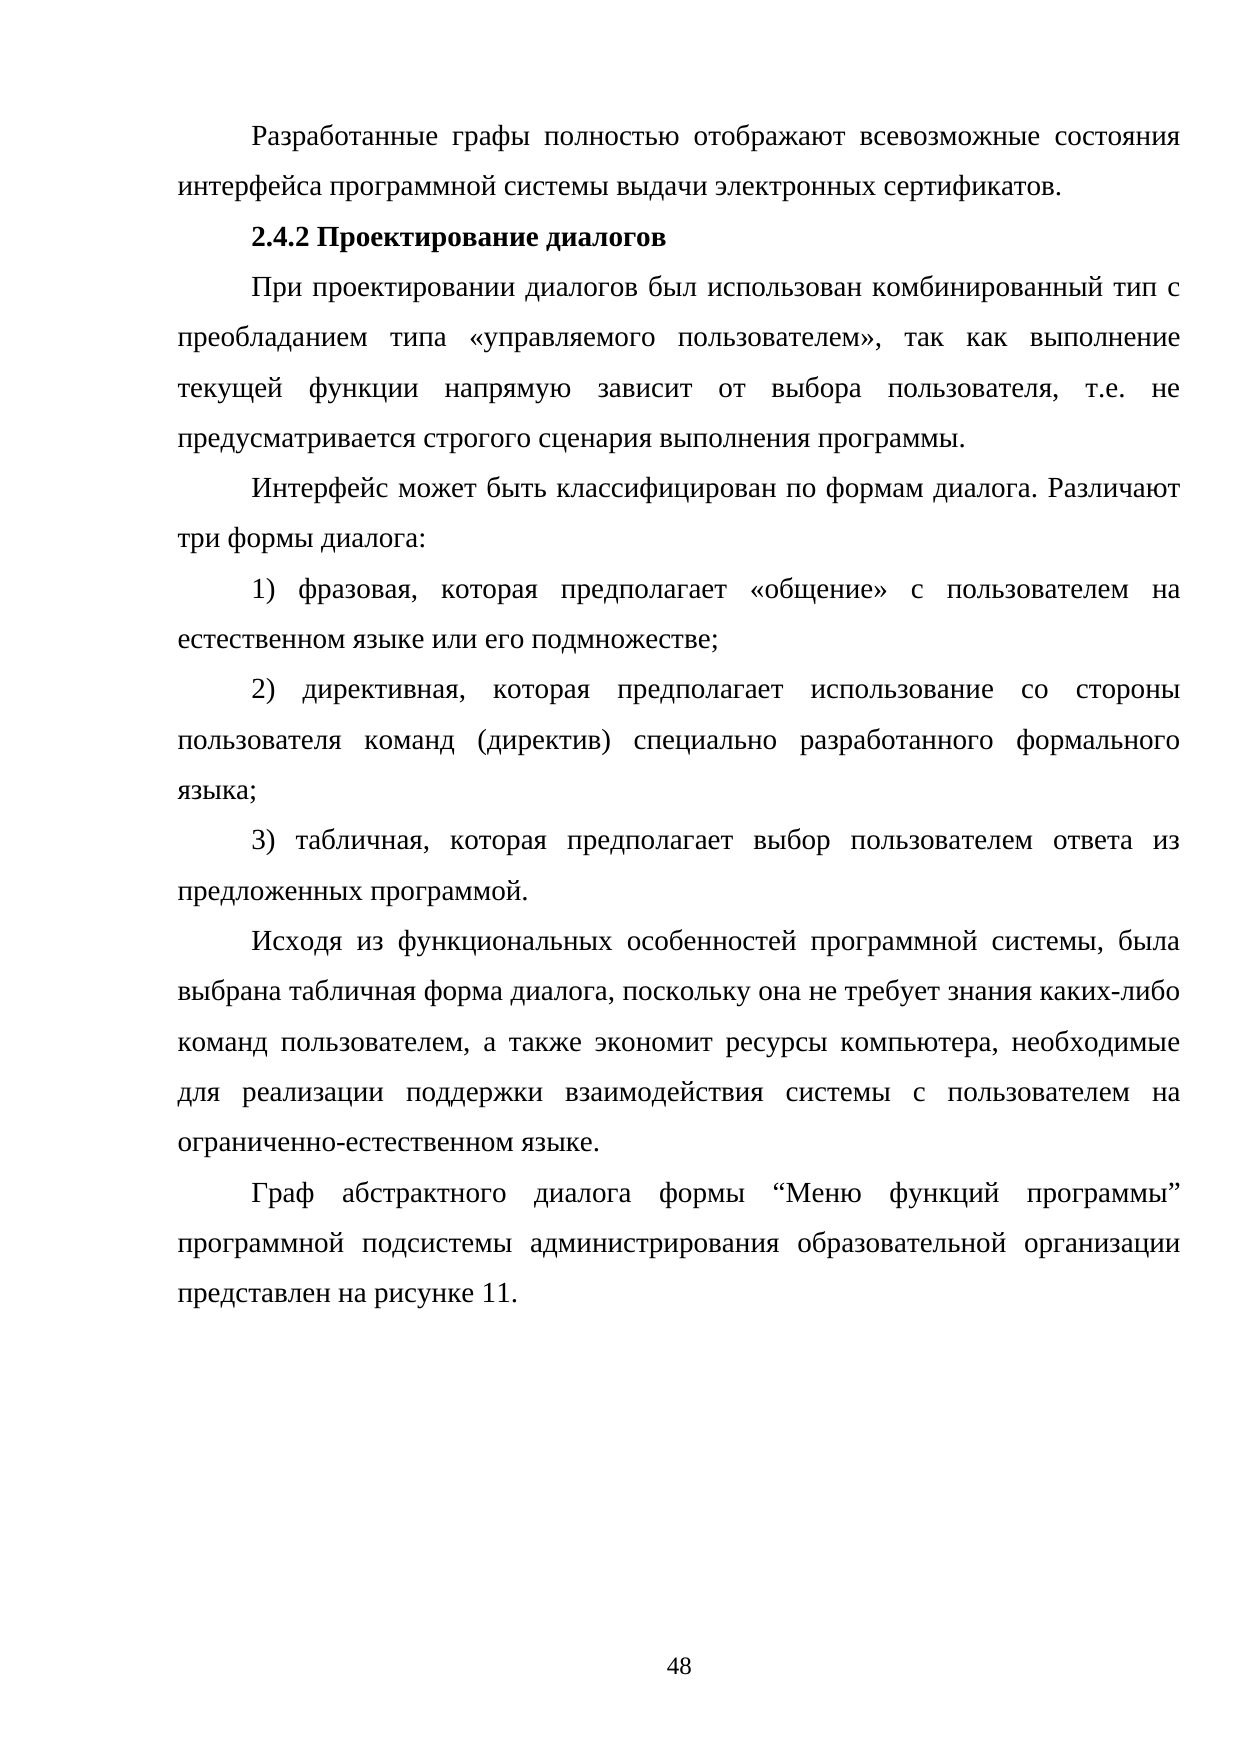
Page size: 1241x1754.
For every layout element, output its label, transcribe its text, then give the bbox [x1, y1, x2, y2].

text Разработанные графы полностью отображают всевозможные состояния интерфейса программной системы выдачи электронных сертификатов. [177, 118, 1181, 202]
text 3) табличная, которая предполагает выбор пользователем ответа из предложенных программой. [177, 822, 1181, 906]
text Интерфейс может быть классифицирован по формам диалога. Различают три формы диалога: [177, 470, 1181, 554]
text 2) директивная, которая предполагает использование со стороны пользователя команд (директив) специально разработанного формального языка; [177, 672, 1181, 806]
text Граф абстрактного диалога формы “Меню функций программы” программной подсистемы администрирования образовательной организации представлен на рисунке 11. [177, 1175, 1181, 1309]
text 1) фразовая, которая предполагает «общение» с пользователем на естественном языке или его подмножестве; [177, 571, 1181, 655]
text Исходя из функциональных особенностей программной системы, была выбрана табличная форма диалога, поскольку она не требует знания каких-либо команд пользователем, а также экономит ресурсы компьютера, необходимые для реализации поддержки взаимодействия системы с пользователем на ограниченно-естественном языке. [177, 923, 1181, 1158]
subtitle 2.4.2 Проектирование диалогов [177, 219, 1181, 252]
text При проектировании диалогов был использован комбинированный тип с преобладанием типа «управляемого пользователем», так как выполнение текущей функции напрямую зависит от выбора пользователя, т.е. не предусматривается строгого сценария выполнения программы. [177, 269, 1181, 453]
